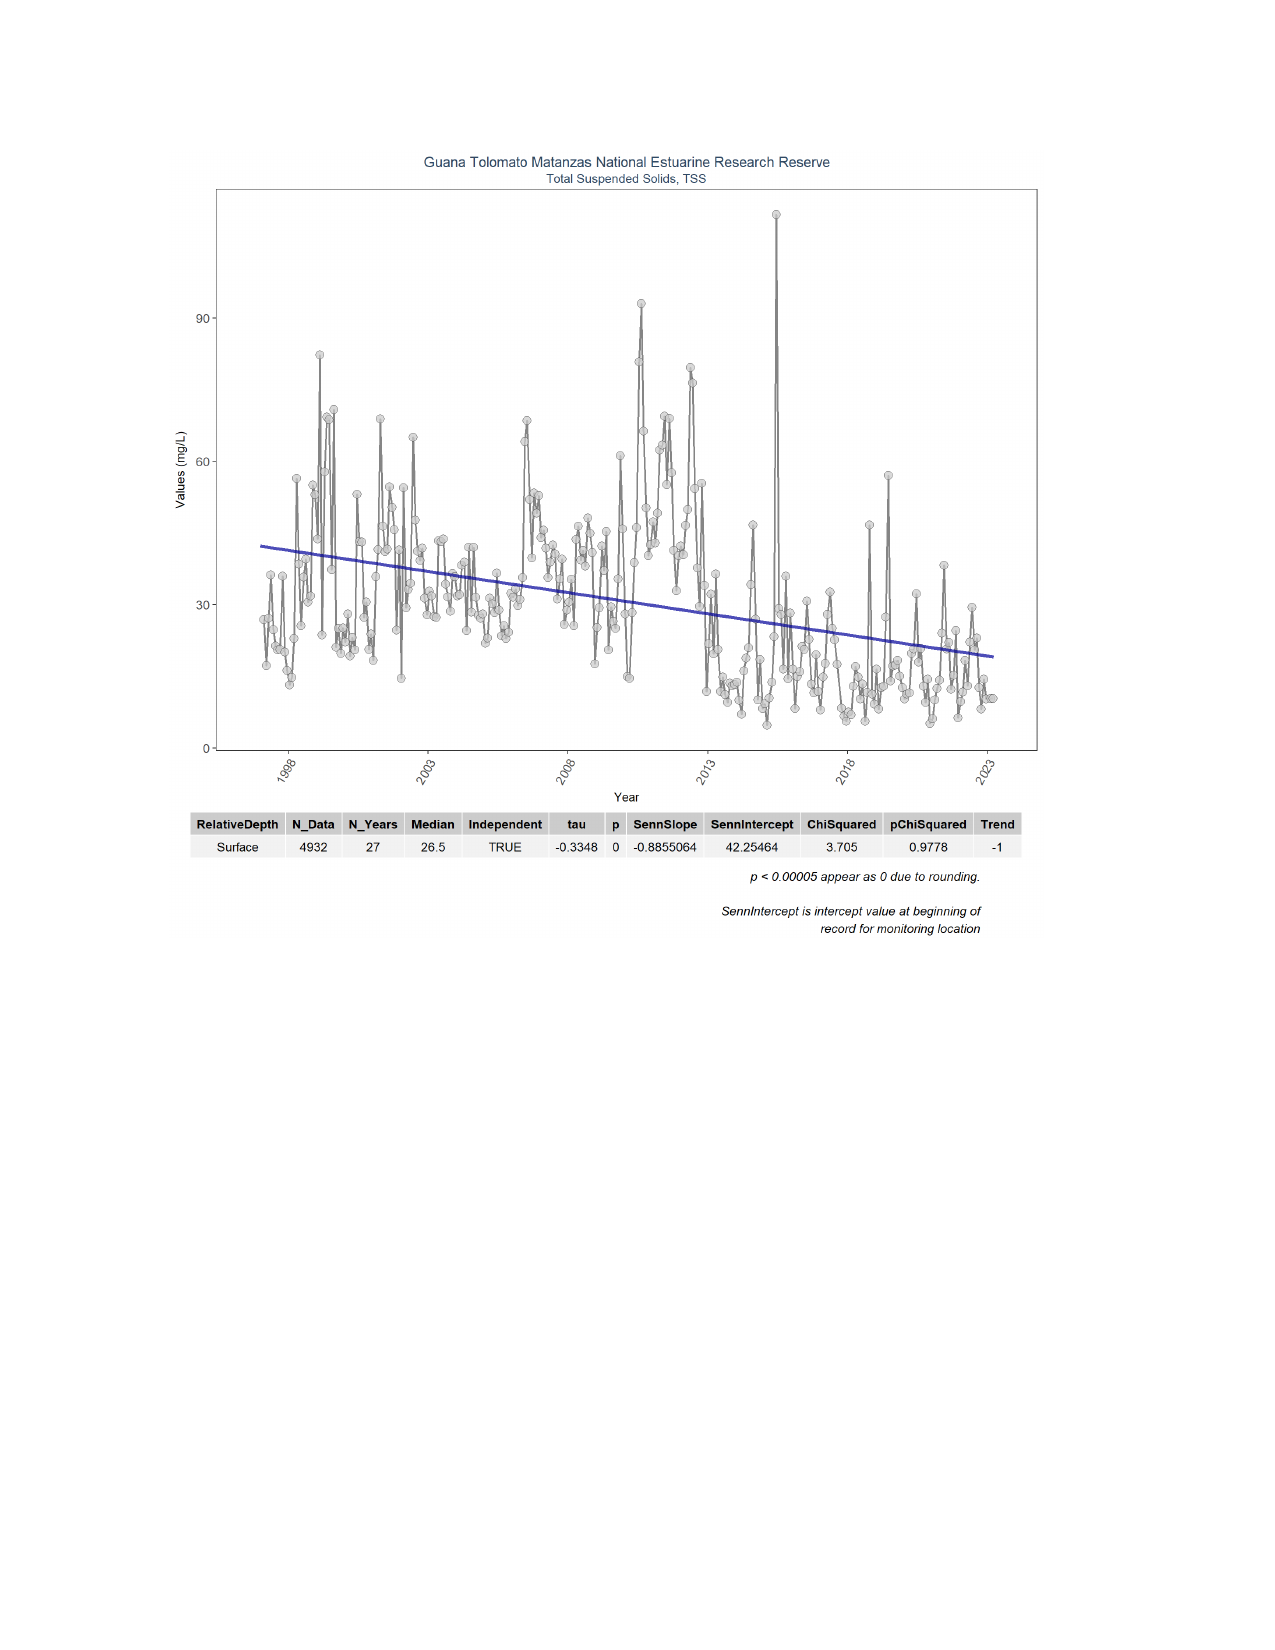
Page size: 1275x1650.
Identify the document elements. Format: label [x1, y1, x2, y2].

picture [168, 150, 1044, 938]
